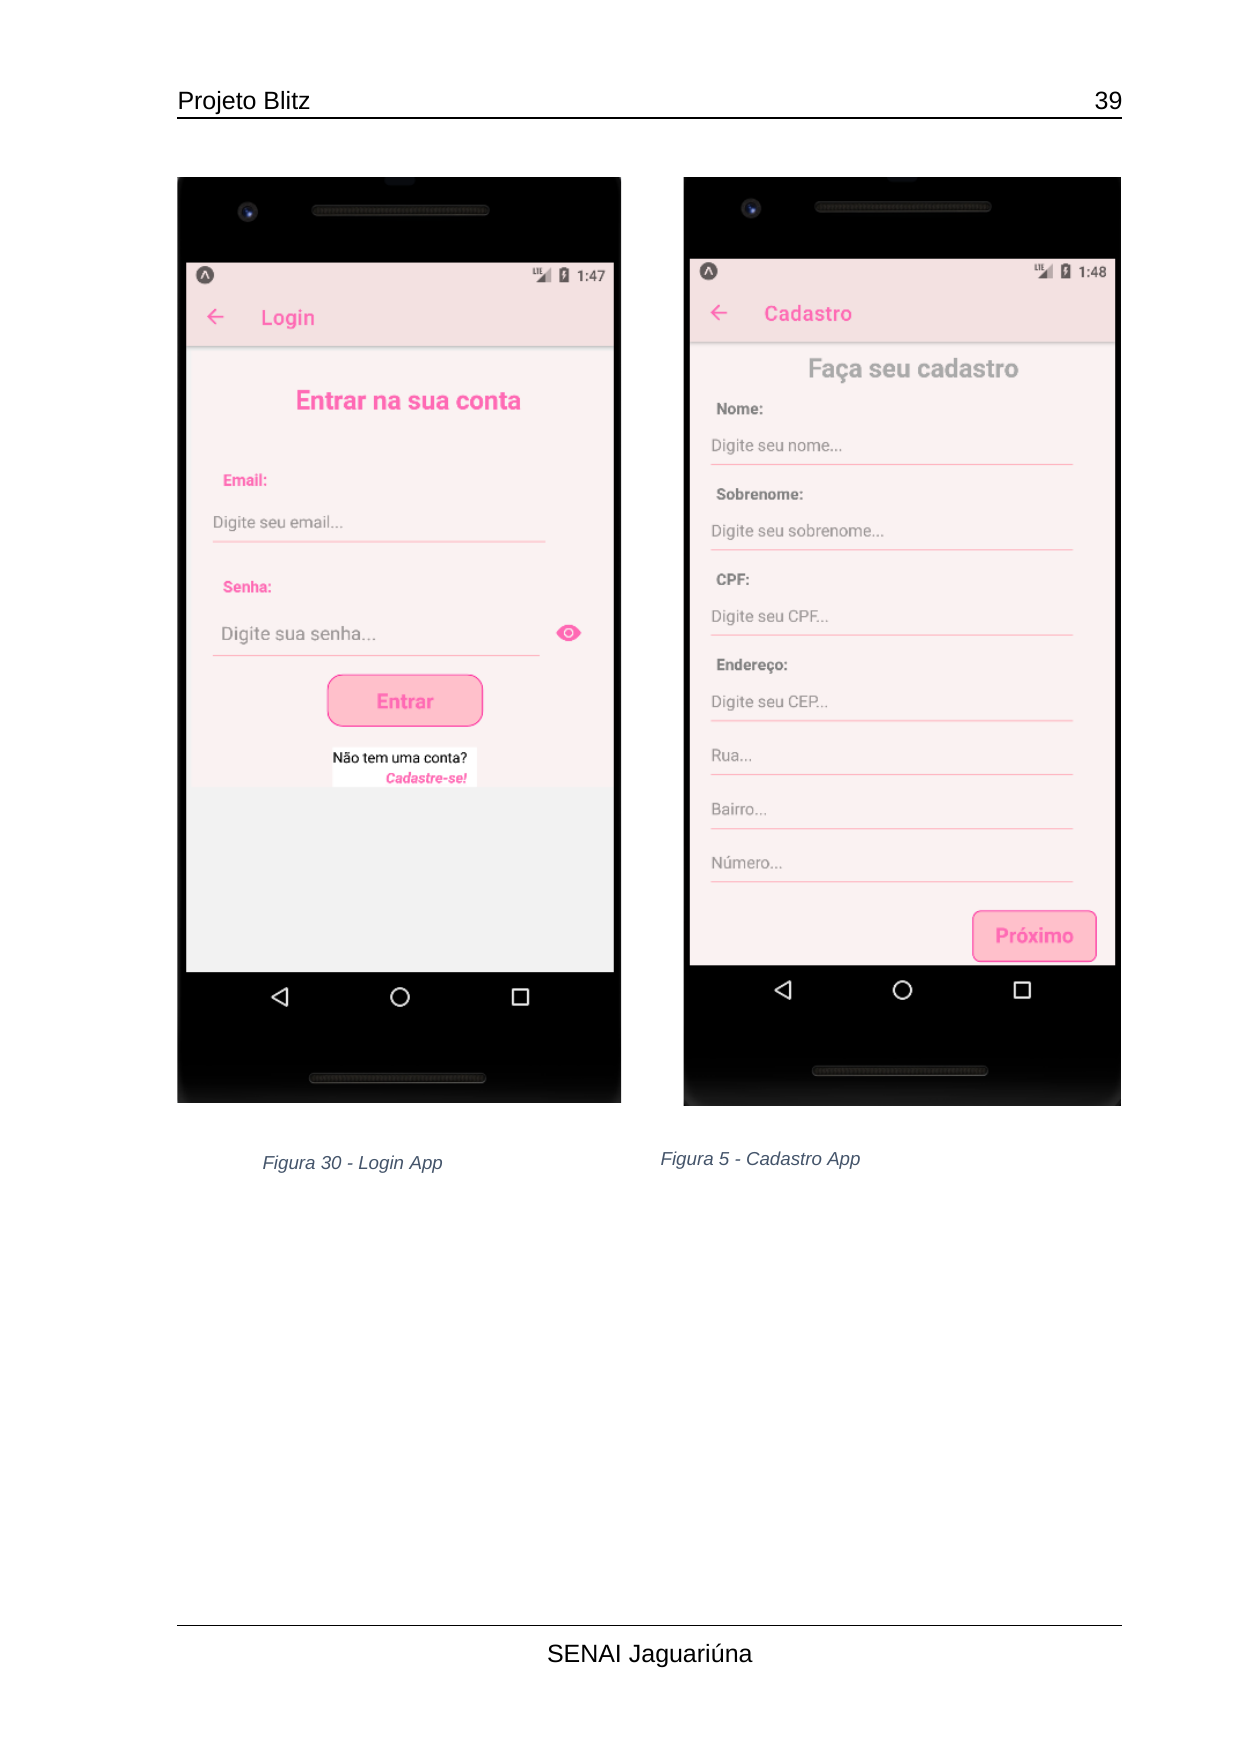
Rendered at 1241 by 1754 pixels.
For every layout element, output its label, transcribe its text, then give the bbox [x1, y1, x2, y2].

picture [683, 177, 1121, 1106]
picture [177, 177, 622, 1103]
table_header Figura 30 - Login App [177, 177, 649, 1194]
